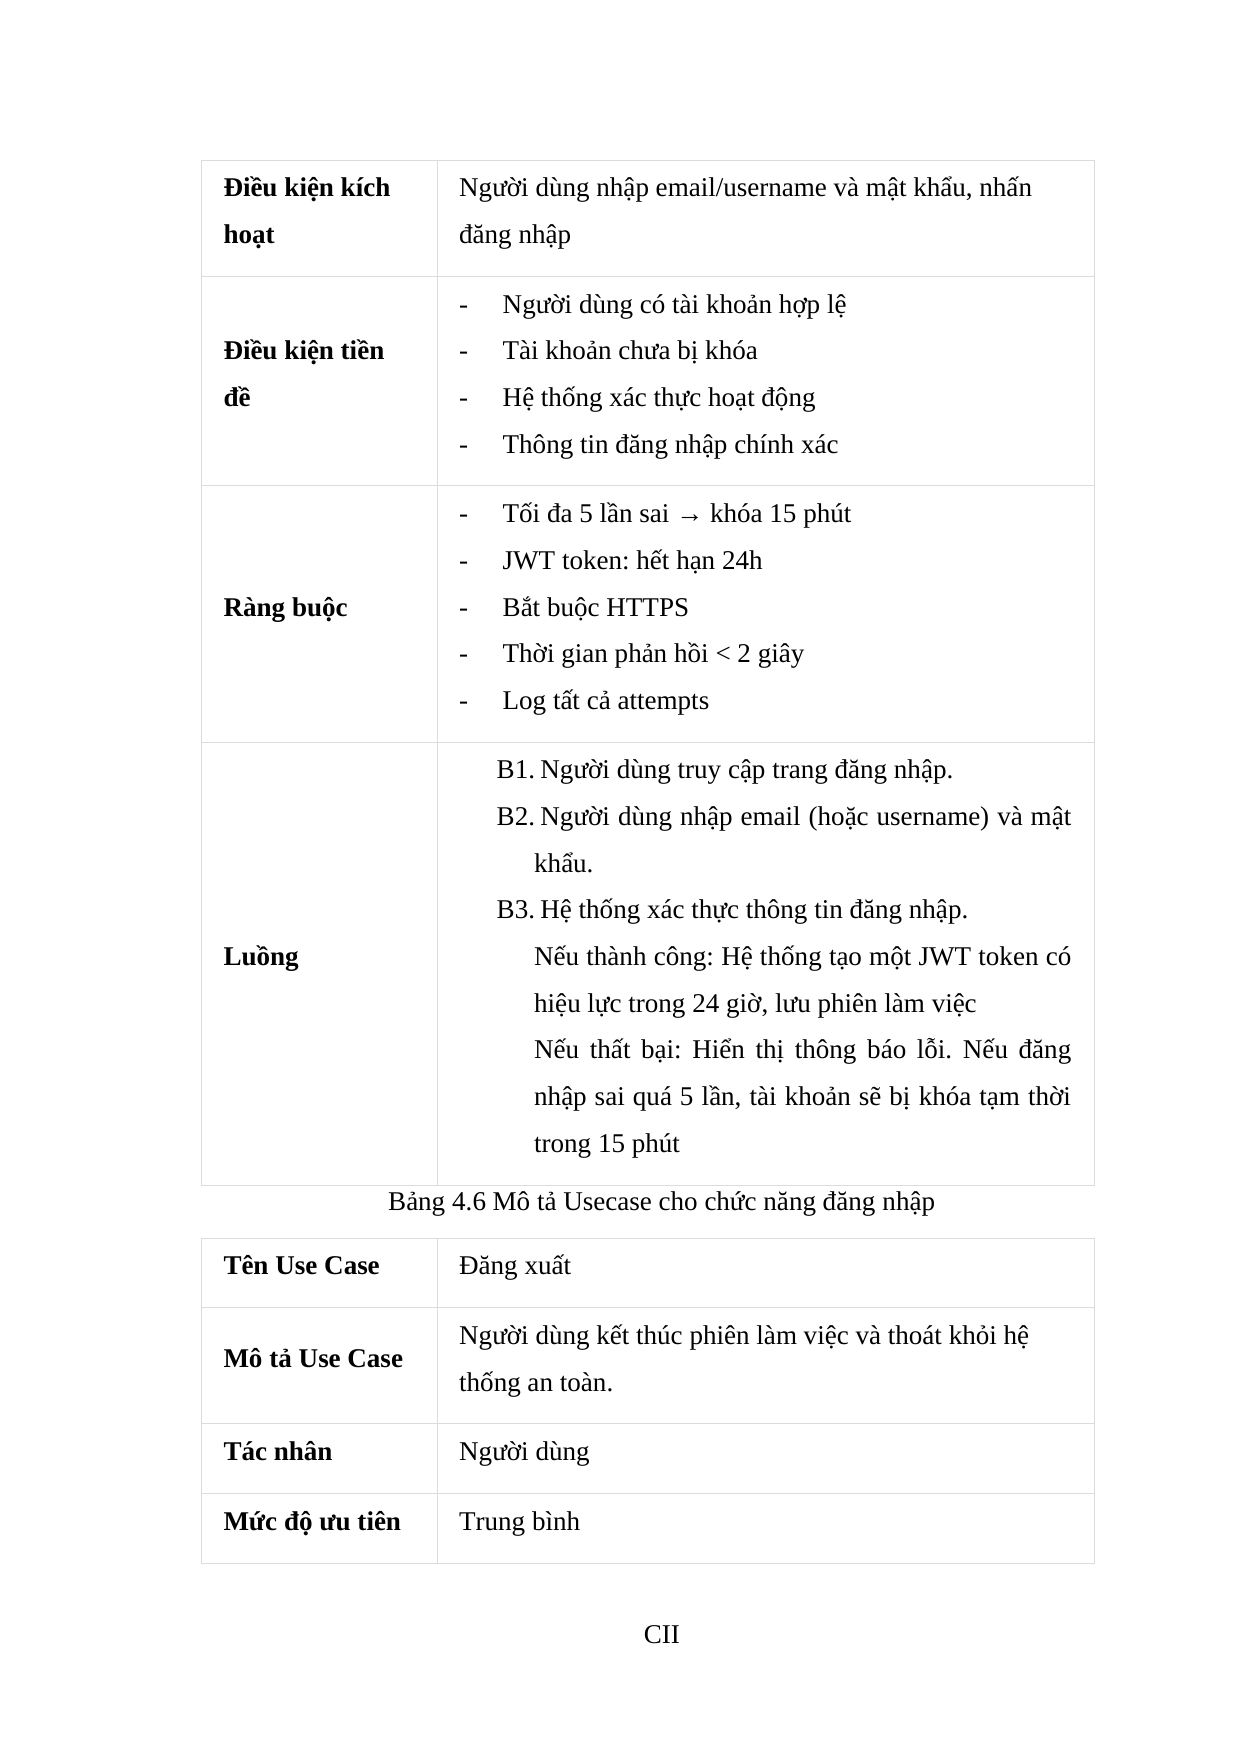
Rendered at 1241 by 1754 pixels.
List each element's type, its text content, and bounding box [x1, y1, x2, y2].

table_cell Luồng [202, 743, 437, 1184]
table_header Đăng xuất [438, 1239, 1094, 1307]
table_cell Người dùng [438, 1424, 1094, 1493]
table_cell Mức độ ưu tiên [202, 1494, 437, 1562]
table_cell Người dùng truy cập trang đăng nhập. Người dùng nhập email (hoặc username) và mật khẩu. Hệ thống xác thực thông tin đăng nhập. Nếu thành công: Hệ thống tạo một JWT token có hiệu lực trong 24 giờ, lưu phiên làm việc Nếu thất bại: Hiển thị thông báo lỗi. Nếu đăng nhập sai quá 5 lần, tài khoản sẽ bị khóa tạm thời trong 15 phút [438, 743, 1094, 1184]
table_cell Ràng buộc [202, 486, 437, 742]
table_cell Người dùng kết thúc phiên làm việc và thoát khỏi hệ thống an toàn. [438, 1308, 1094, 1423]
table_header Tên Use Case [202, 1239, 437, 1307]
table_cell Tác nhân [202, 1424, 437, 1493]
table_cell Người dùng nhập email/username và mật khẩu, nhấn đăng nhập [438, 161, 1094, 276]
table_cell Mô tả Use Case [202, 1308, 437, 1423]
table_cell Điều kiện kích hoạt [202, 161, 437, 276]
table_cell Tối đa 5 lần sai → khóa 15 phút JWT token: hết hạn 24h Bắt buộc HTTPS Thời gian phản hồi < 2 giây Log tất cả attempts [438, 486, 1094, 742]
table_cell Người dùng có tài khoản hợp lệ Tài khoản chưa bị khóa Hệ thống xác thực hoạt động Thông tin đăng nhập chính xác [438, 277, 1094, 485]
table_cell Điều kiện tiền đề [202, 277, 437, 485]
table_cell Trung bình [438, 1494, 1094, 1562]
